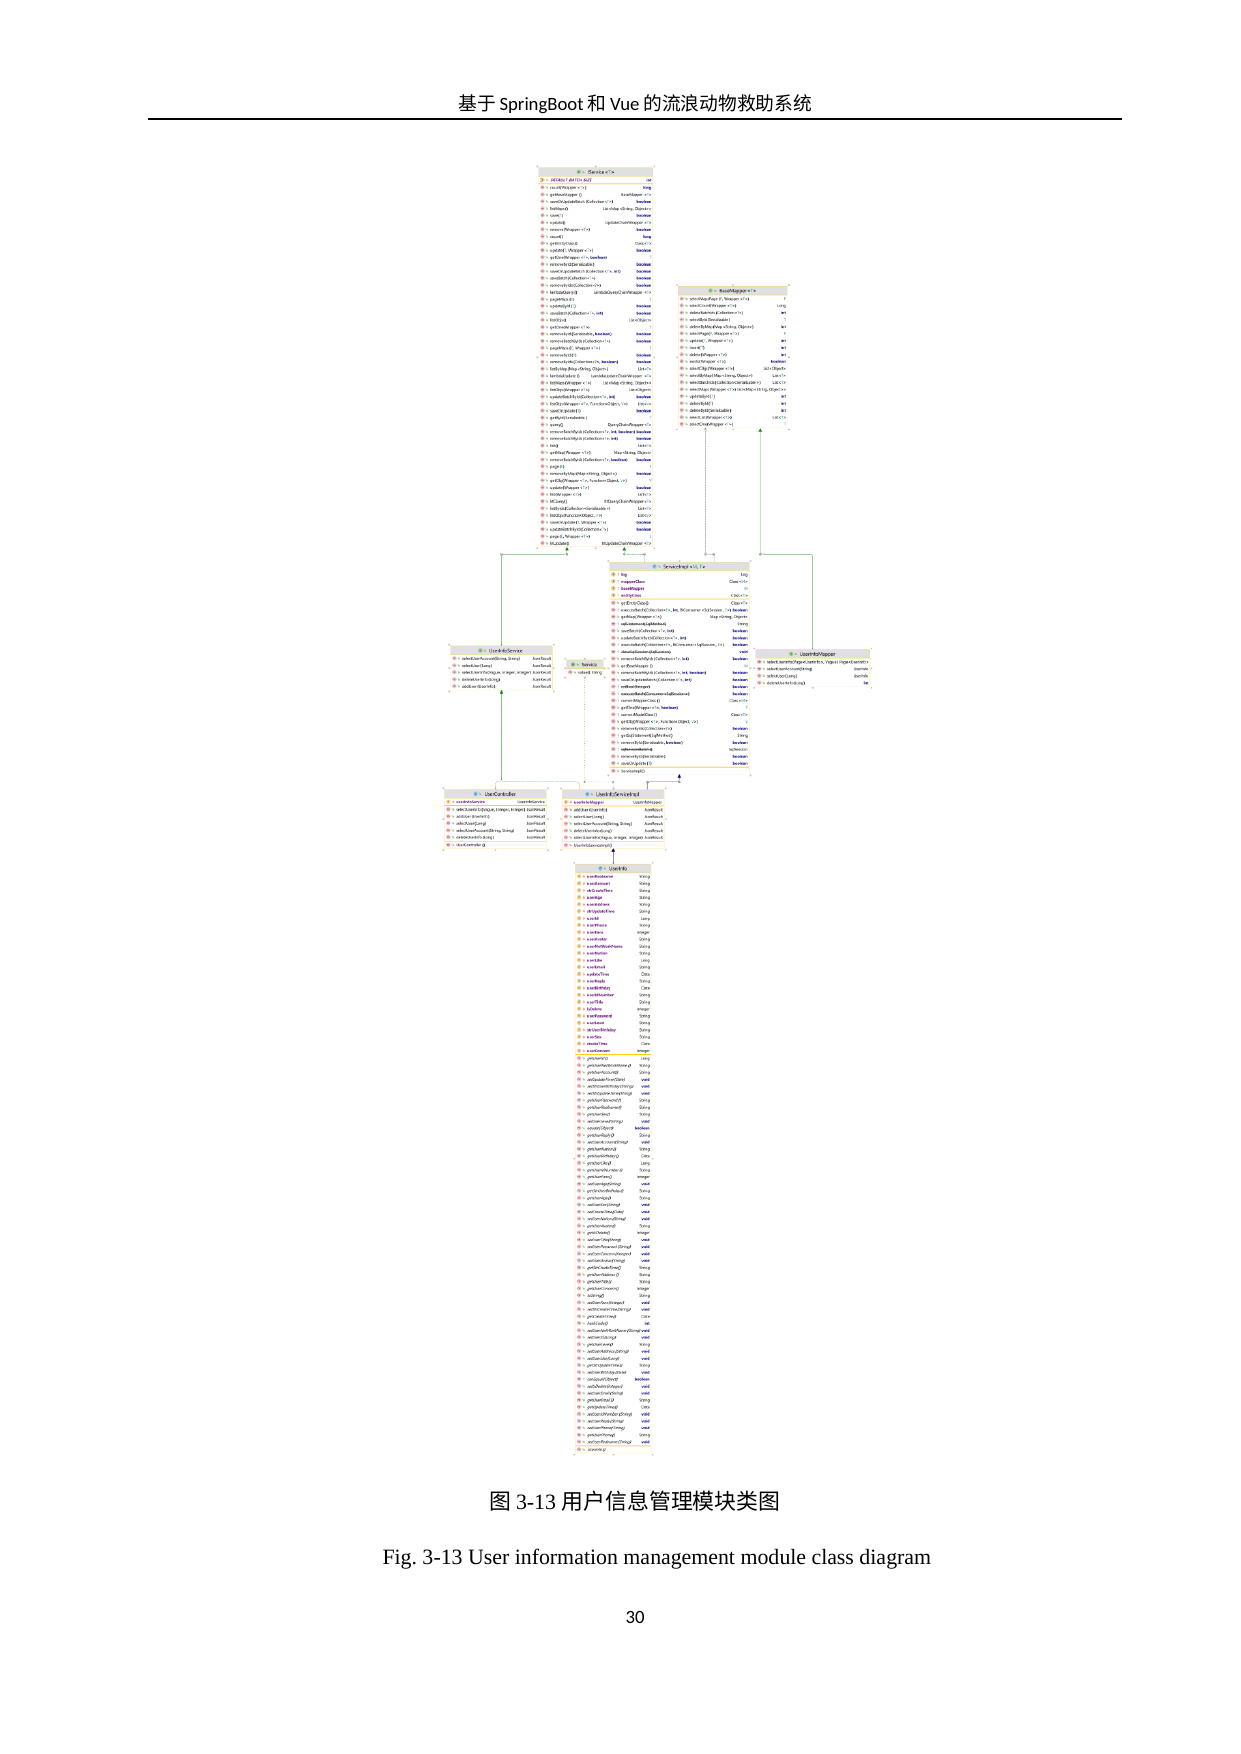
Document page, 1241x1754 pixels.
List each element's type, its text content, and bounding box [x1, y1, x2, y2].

picture [438, 161, 876, 1459]
text Fig. 3-13 User information management module class diagram [148, 1540, 1122, 1573]
text 图3-13 用户信息管理模块类图 [257, 1484, 1013, 1516]
